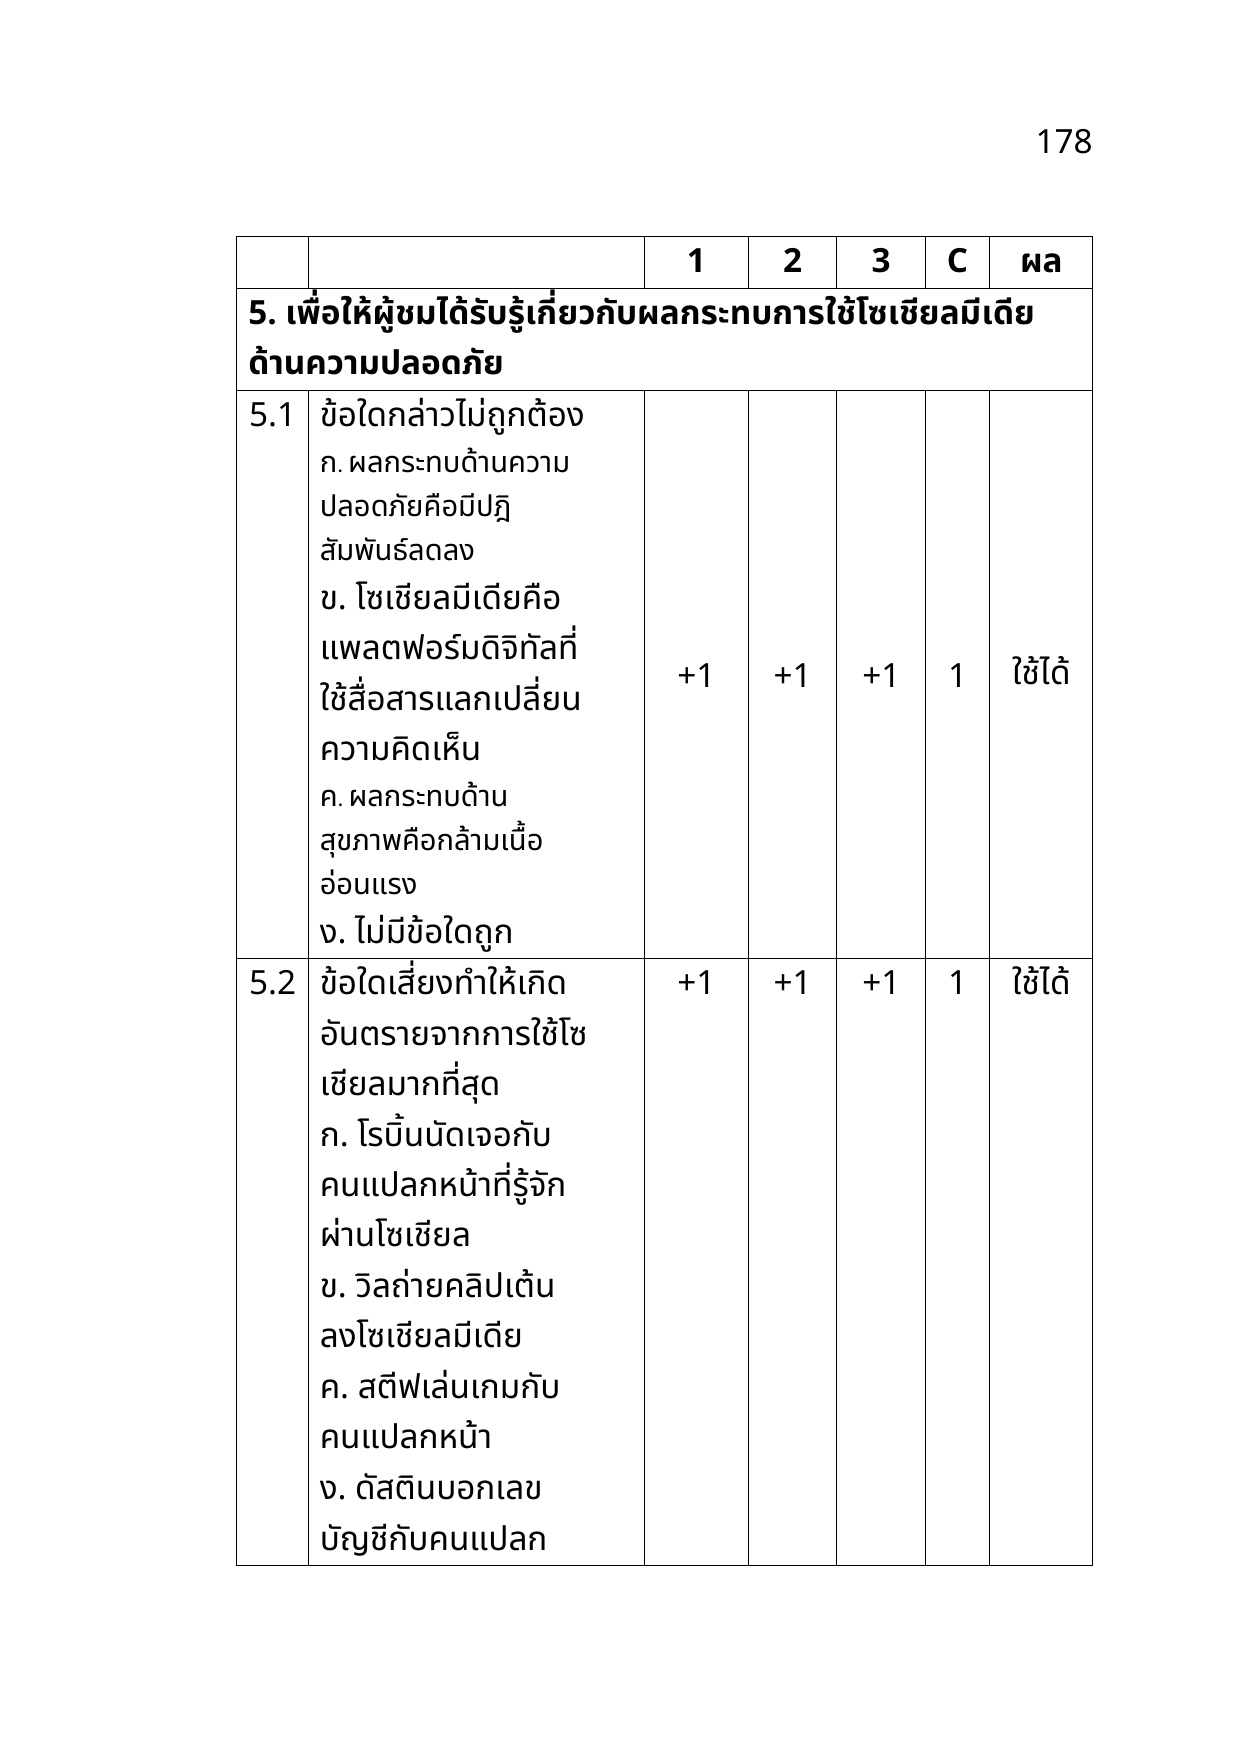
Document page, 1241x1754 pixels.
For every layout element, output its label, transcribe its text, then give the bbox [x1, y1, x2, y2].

table_cell แปลผล [990, 237, 1092, 288]
table_cell +1 [645, 391, 748, 958]
table_cell คนที่ 3 [837, 237, 925, 288]
table_cell 5.2 [237, 959, 308, 1565]
table_cell ข้อใดกล่าวไม่ถูกต้อง ก. ผลกระทบด้านความปลอดภัยคือมีปฎิสัมพันธ์ลดลง ข. โซเชียลมีเดียคือแพลตฟอร์มดิจิทัลที่ใช้สื่อสารแลกเปลี่ยนความคิดเห็น ค. ผลกระทบด้านสุขภาพคือกล้ามเนื้ออ่อนแรง ง. ไม่มีข้อใดถูก [309, 391, 644, 958]
table_cell ใช้ได้ [990, 391, 1092, 958]
table_cell คนที่ 1 [645, 237, 748, 288]
table_cell 1 [926, 959, 989, 1565]
table_cell คนที่ 2 [749, 237, 836, 288]
table_cell 5. เพื่อให้ผู้ชมได้รับรู้เกี่ยวกับผลกระทบการใช้โซเชียลมีเดียด้านความปลอดภัย [237, 289, 1092, 390]
table_cell 1 [926, 391, 989, 958]
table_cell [309, 959, 644, 1565]
table_cell IOC [926, 237, 989, 288]
table_cell 5.1 [237, 391, 308, 958]
table_cell +1 [837, 959, 925, 1565]
table_cell +1 [645, 959, 748, 1565]
table_cell +1 [749, 959, 836, 1565]
table_cell ใช้ได้ [990, 959, 1092, 1565]
table_cell +1 [837, 391, 925, 958]
table_cell +1 [749, 391, 836, 958]
